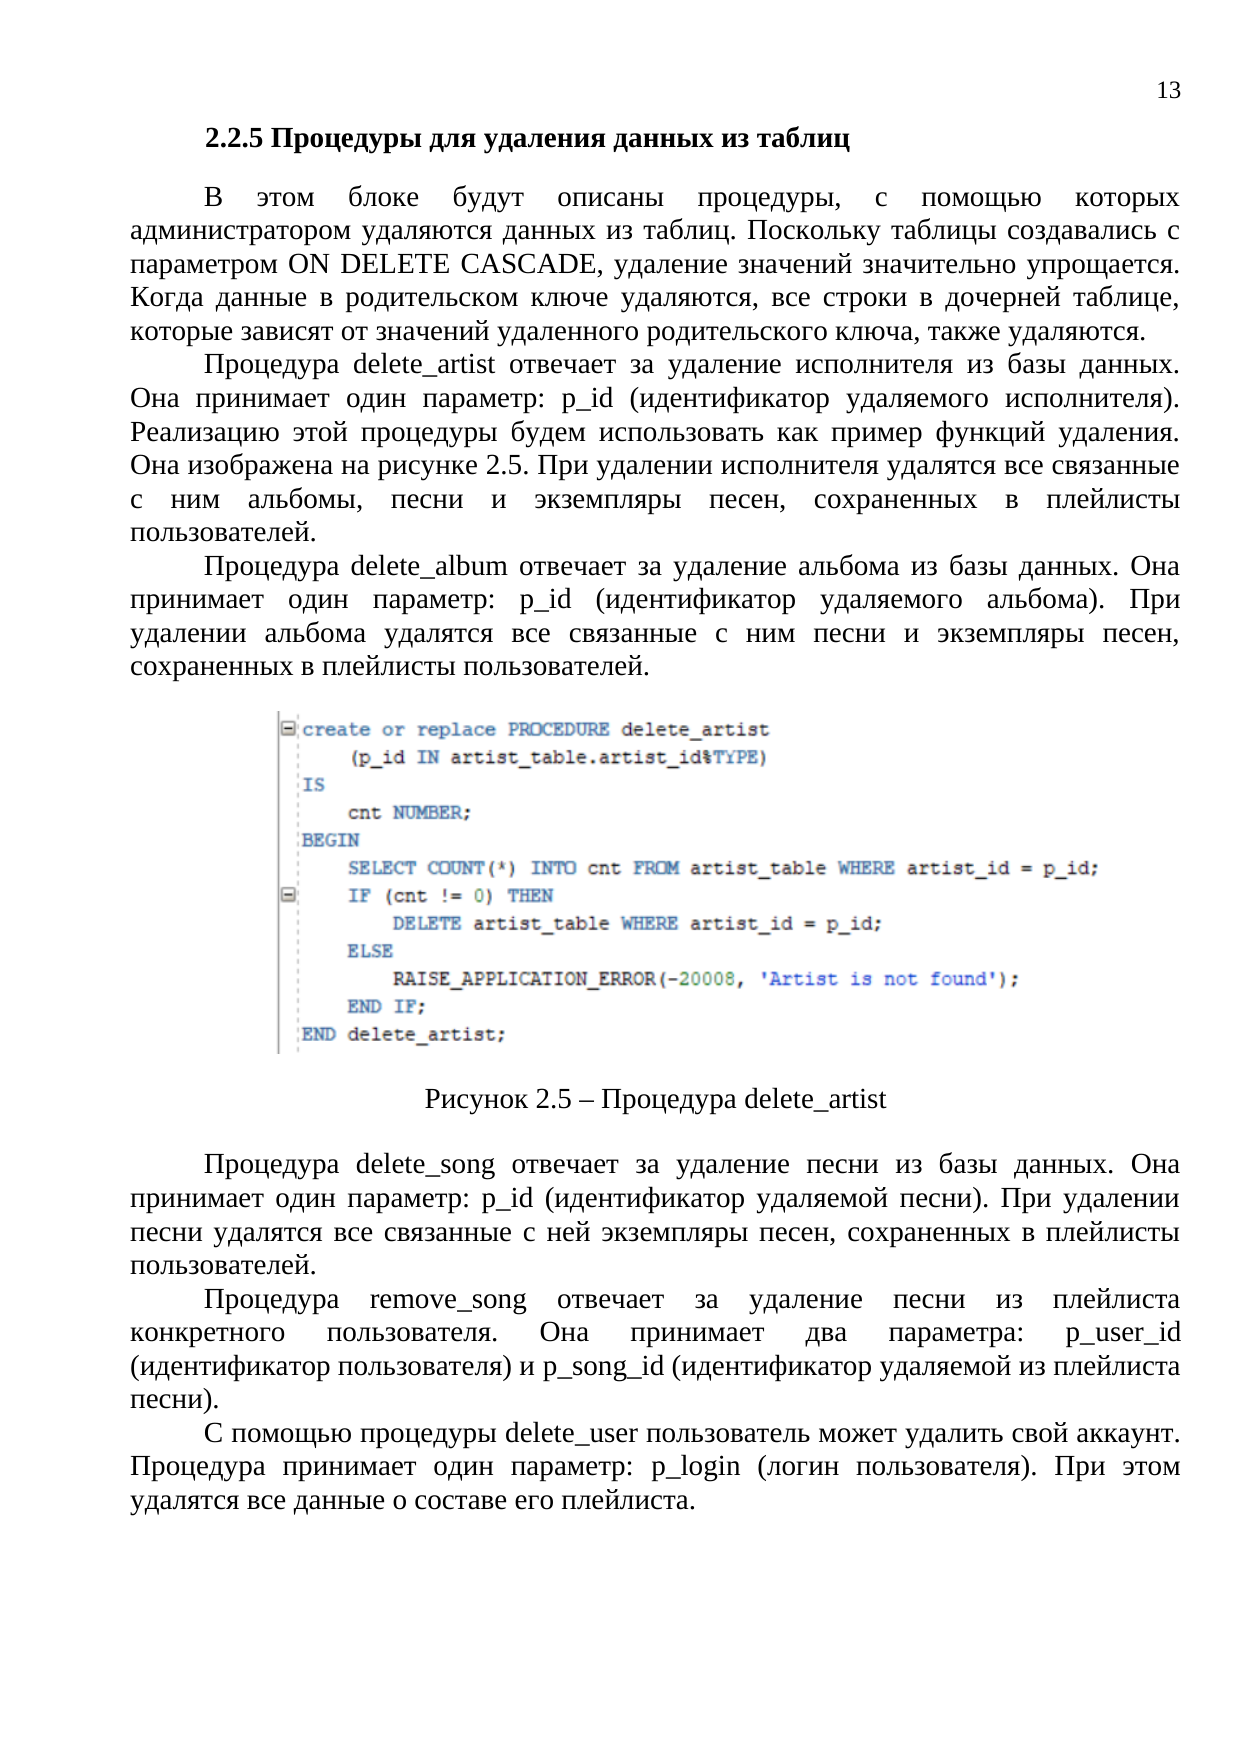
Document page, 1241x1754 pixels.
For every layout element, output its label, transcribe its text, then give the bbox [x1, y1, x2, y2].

text С помощью процедуры delete_user пользователь может удалить свой аккаунт. Процедура принимает один параметр: p_login (логин пользователя). При этом удалятся все данные о составе его плейлиста. [130, 1415, 1181, 1516]
list Процедуры для удаления данных из таблиц [205, 120, 1181, 154]
picture [269, 711, 1116, 1054]
text В этом блоке будут описаны процедуры, с помощью которых администратором удаляются данных из таблиц. Поскольку таблицы создавались с параметром ON DELETE CASCADE, удаление значений значительно упрощается. Когда данные в родительском ключе удаляются, все строки в дочерней таблице, которые зависят от значений удаленного родительского ключа, также удаляются. [130, 179, 1181, 347]
text Процедура delete_artist отвечает за удаление исполнителя из базы данных. Она принимает один параметр: p_id (идентификатор удаляемого исполнителя). Реализацию этой процедуры будем использовать как пример функций удаления. Она изображена на рисунке 2.5. При удалении исполнителя удалятся все связанные с ним альбомы, песни и экземпляры песен, сохраненных в плейлисты пользователей. [130, 347, 1181, 548]
text Процедура delete_song отвечает за удаление песни из базы данных. Она принимает один параметр: p_id (идентификатор удаляемой песни). При удалении песни удалятся все связанные с ней экземпляры песен, сохраненных в плейлисты пользователей. [130, 1147, 1181, 1281]
text Процедура remove_song отвечает за удаление песни из плейлиста конкретного пользователя. Она принимает два параметра: p_user_id (идентификатор пользователя) и p_song_id (идентификатор удаляемой из плейлиста песни). [130, 1281, 1181, 1415]
text Процедура delete_album отвечает за удаление альбома из базы данных. Она принимает один параметр: p_id (идентификатор удаляемого альбома). При удалении альбома удалятся все связанные с ним песни и экземпляры песен, сохраненных в плейлисты пользователей. [130, 548, 1181, 682]
text Рисунок 2.5 – Процедура delete_artist [130, 1081, 1181, 1115]
